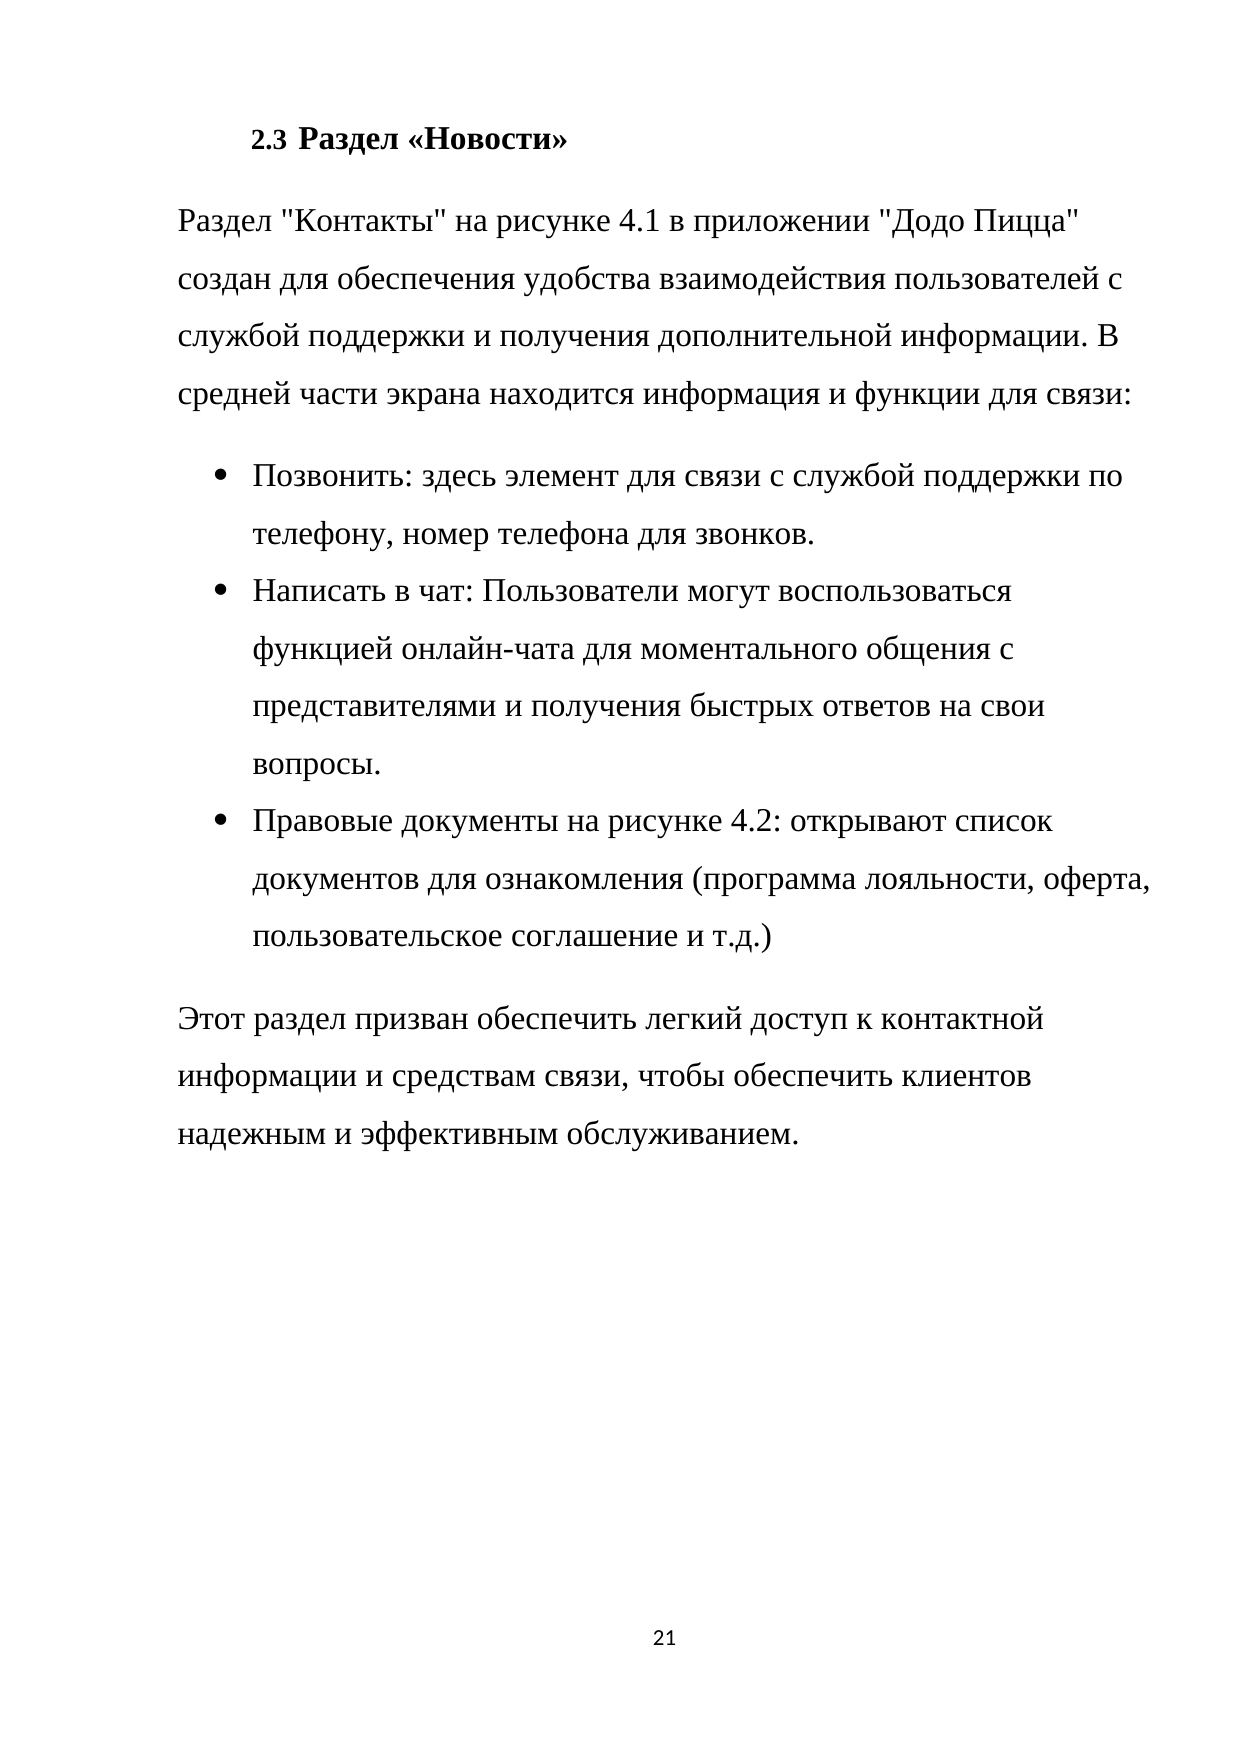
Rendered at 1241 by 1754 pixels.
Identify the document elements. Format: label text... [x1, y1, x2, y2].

list Написать в чат: Пользователи могут воспользоваться функцией онлайн-чата для моментального общения с представителями и получения быстрых ответов на свои вопросы. [215, 571, 1152, 781]
list Позвонить: здесь элемент для связи с службой поддержки по телефону, номер телефона для звонков. [215, 456, 1152, 551]
text Этот раздел призван обеспечить легкий доступ к контактной информации и средствам связи, чтобы обеспечить клиентов надежным и эффективным обслуживанием. [177, 998, 1152, 1151]
list Правовые документы на рисунке 4.2: открывают список документов для ознакомления (программа лояльности, оферта, пользовательское соглашение и т.д.) [215, 801, 1152, 954]
subtitle Раздел «Новости» [251, 118, 1152, 156]
text Раздел "Контакты" на рисунке 4.1 в приложении "Додо Пицца" создан для обеспечения удобства взаимодействия пользователей с службой поддержки и получения дополнительной информации. В средней части экрана находится информация и функции для связи: [177, 201, 1152, 411]
